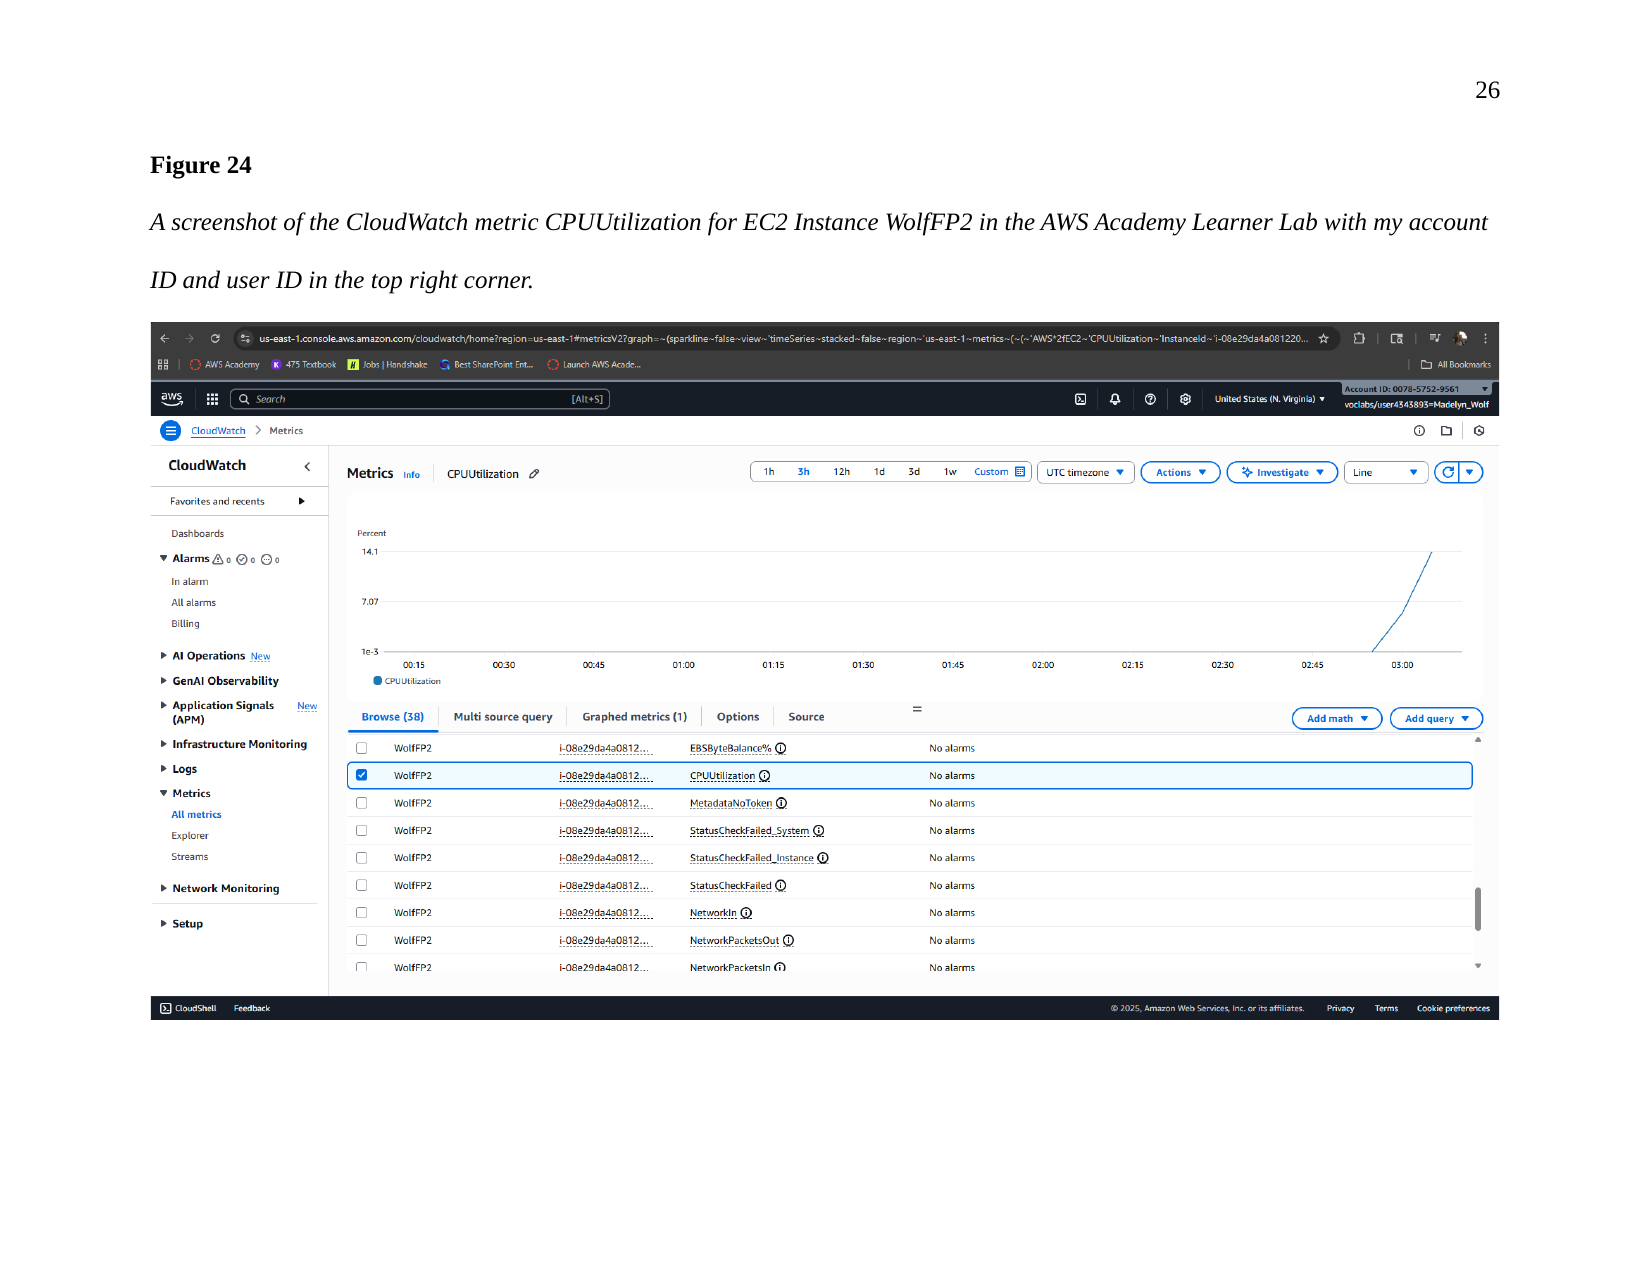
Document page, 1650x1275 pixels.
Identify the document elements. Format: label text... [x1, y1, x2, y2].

text A screenshot of the CloudWatch metric CPUUtilization for EC2 Instance WolfFP2 in the AWS Academy Learner Lab with my account ID and user ID in the top right corner. [150, 207, 1500, 294]
text Figure 24 [150, 150, 1500, 179]
picture [150, 322, 1500, 1020]
